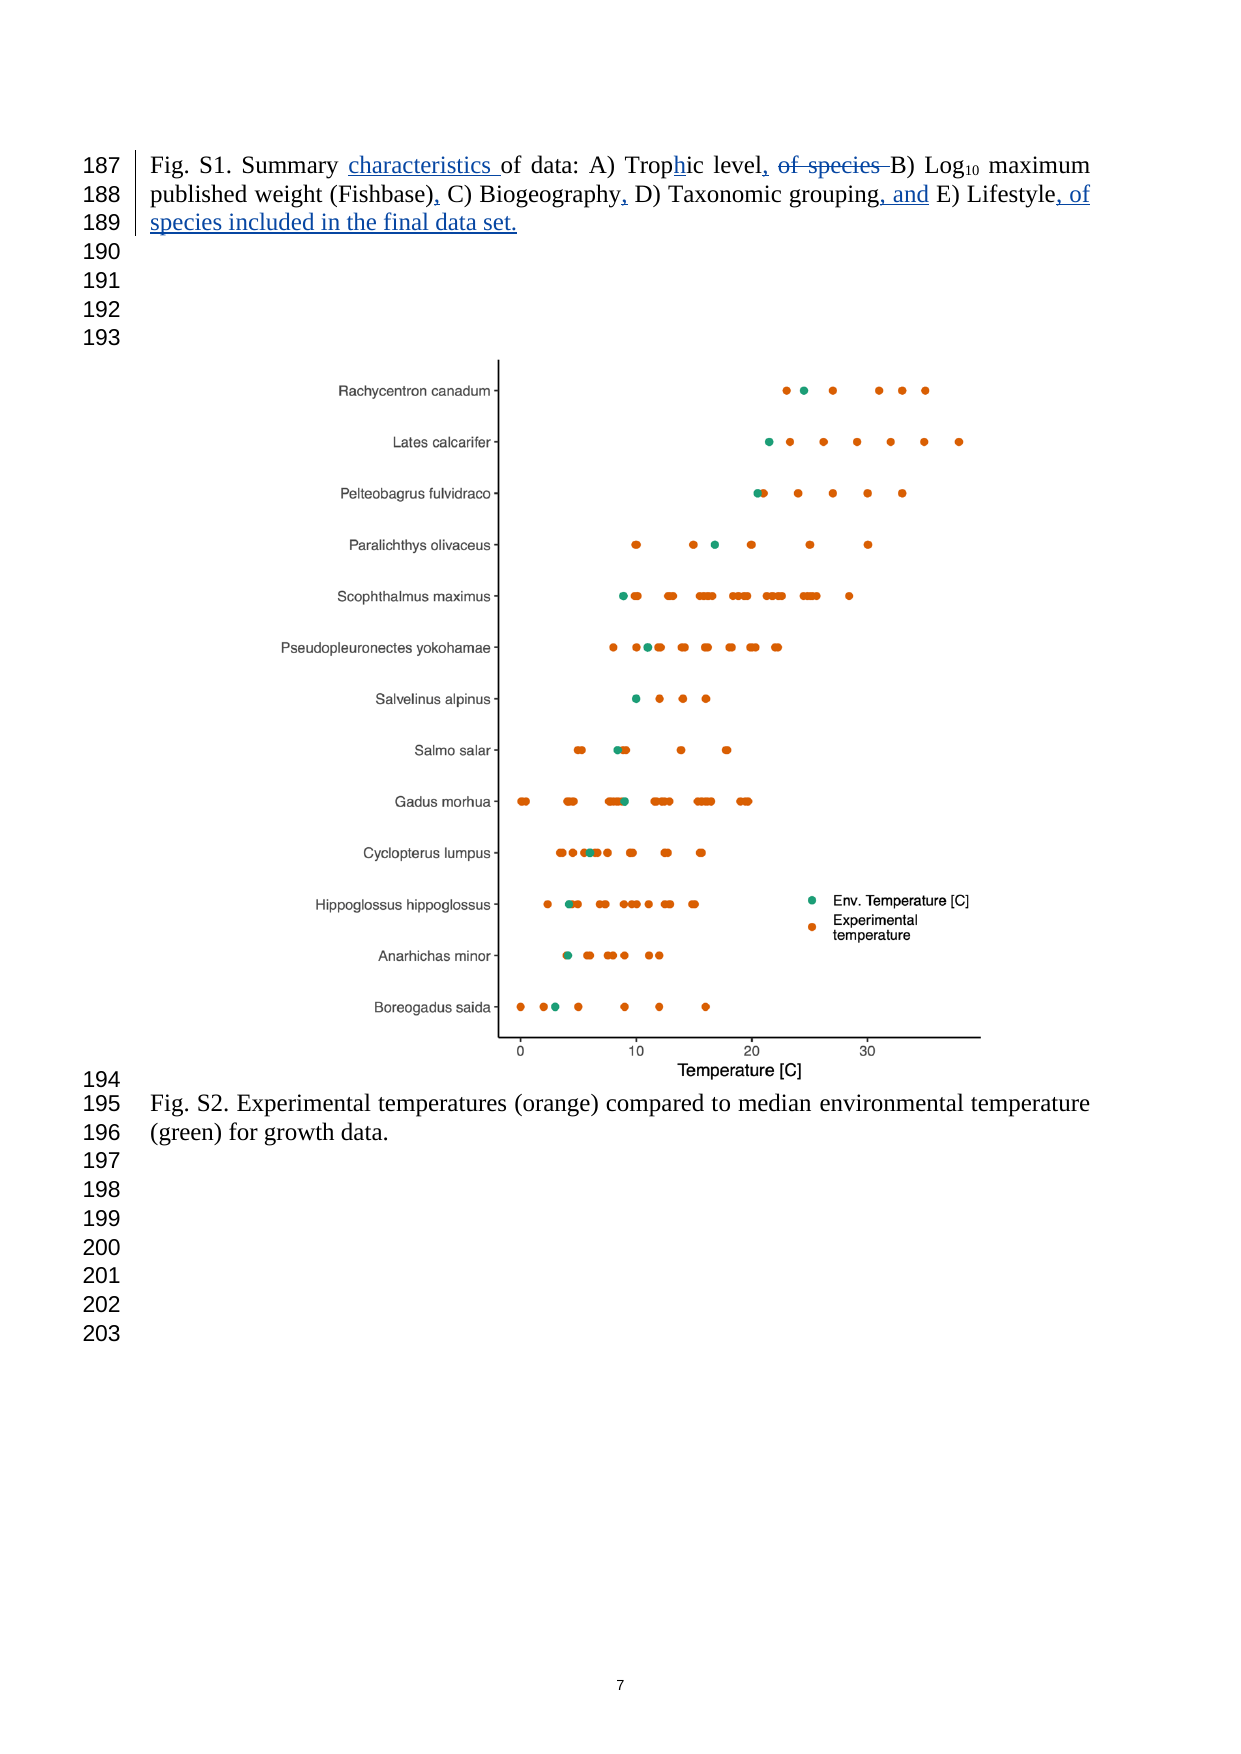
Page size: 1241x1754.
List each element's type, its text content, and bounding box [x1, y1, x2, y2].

text Fig. S1. Summary of data: A) Tropic level B) Log10 maximum published weight (Fishbase) C) Biogeography D) Taxonomic grouping E) Lifestyle [150, 150, 1090, 236]
picture [251, 351, 989, 1088]
text Fig. S2. Experimental temperatures (orange) compared to median environmental temperature (green) for growth data. [150, 1088, 1090, 1145]
